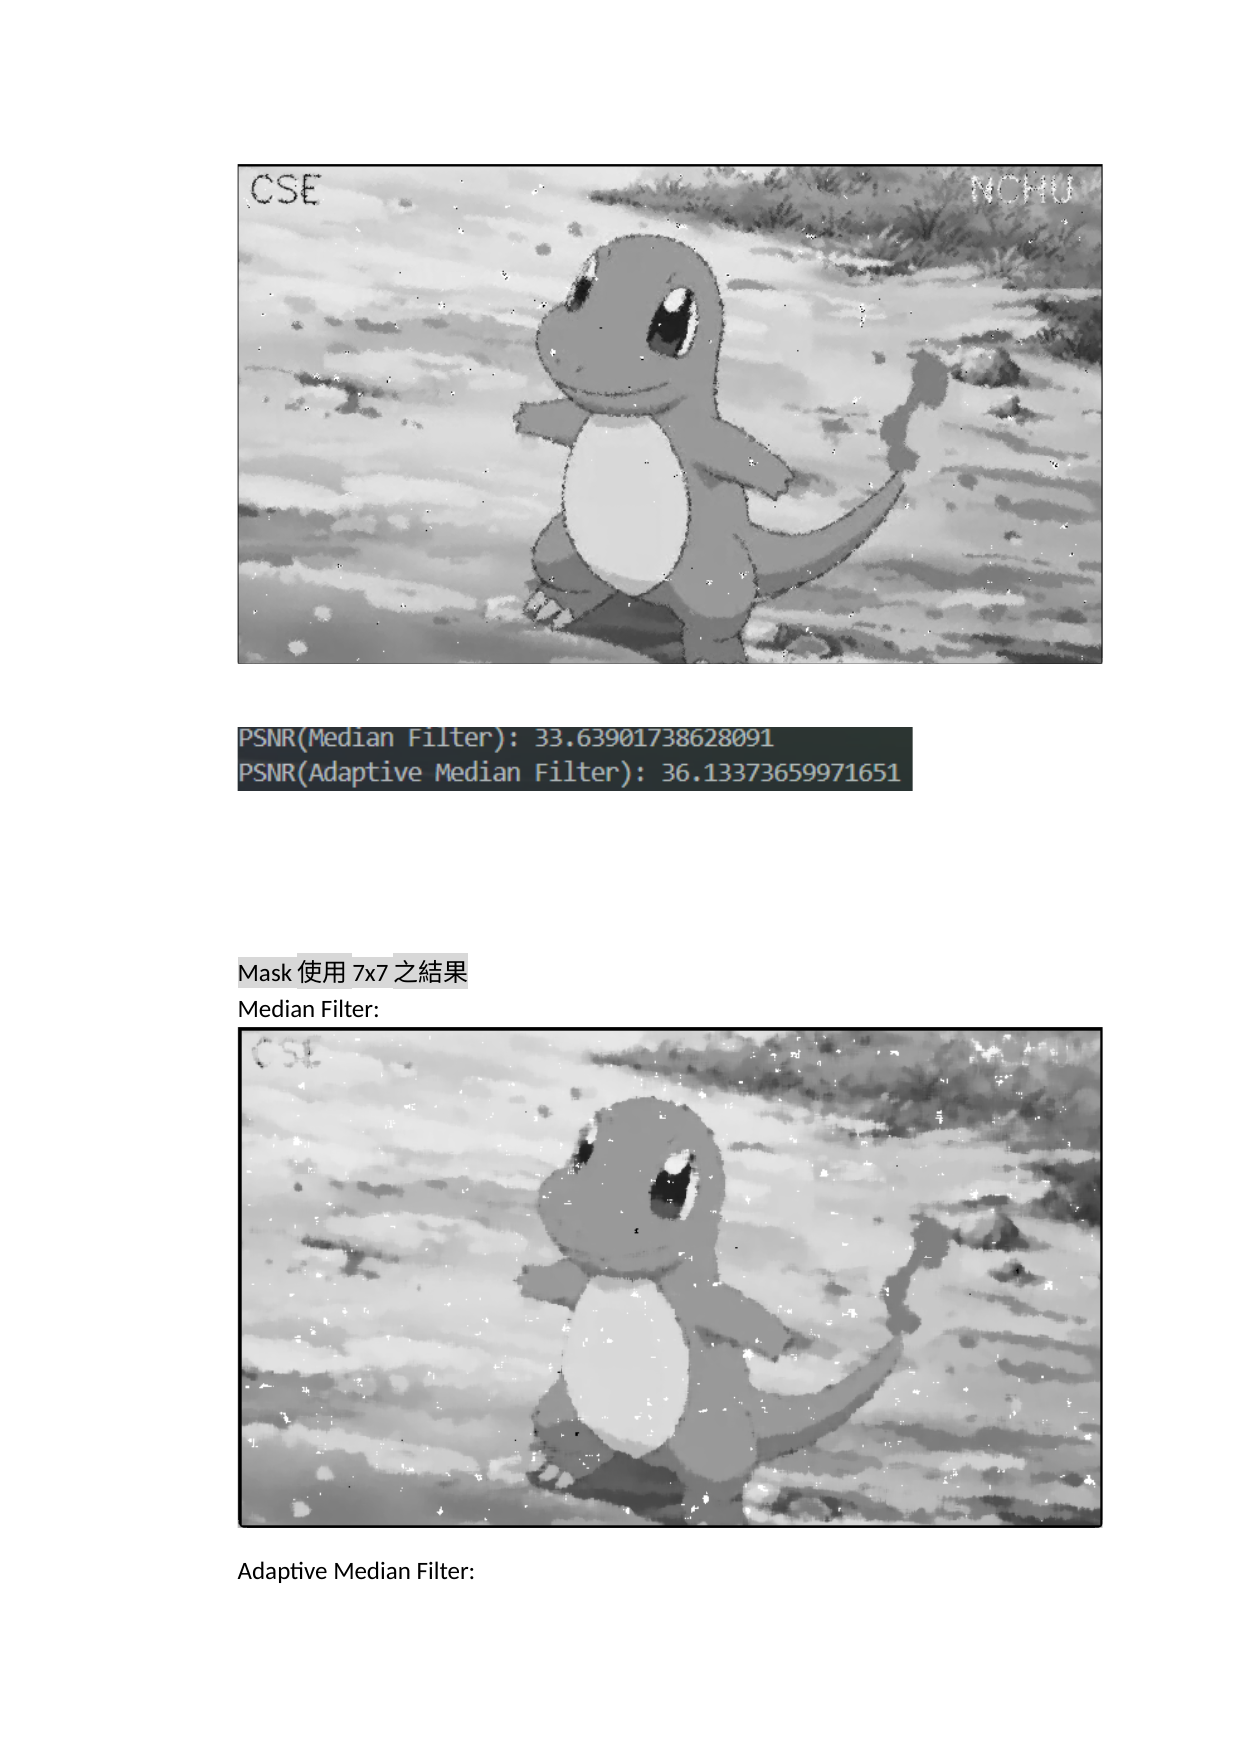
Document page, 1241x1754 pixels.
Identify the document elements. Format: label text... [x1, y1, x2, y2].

list Median Filter: [237, 989, 1053, 1027]
picture [237, 727, 913, 791]
picture [237, 1027, 1103, 1528]
list Adaptive Median Filter: [237, 1552, 1053, 1589]
list Mask使用7x7之結果 [237, 952, 1053, 989]
picture [237, 164, 1103, 664]
